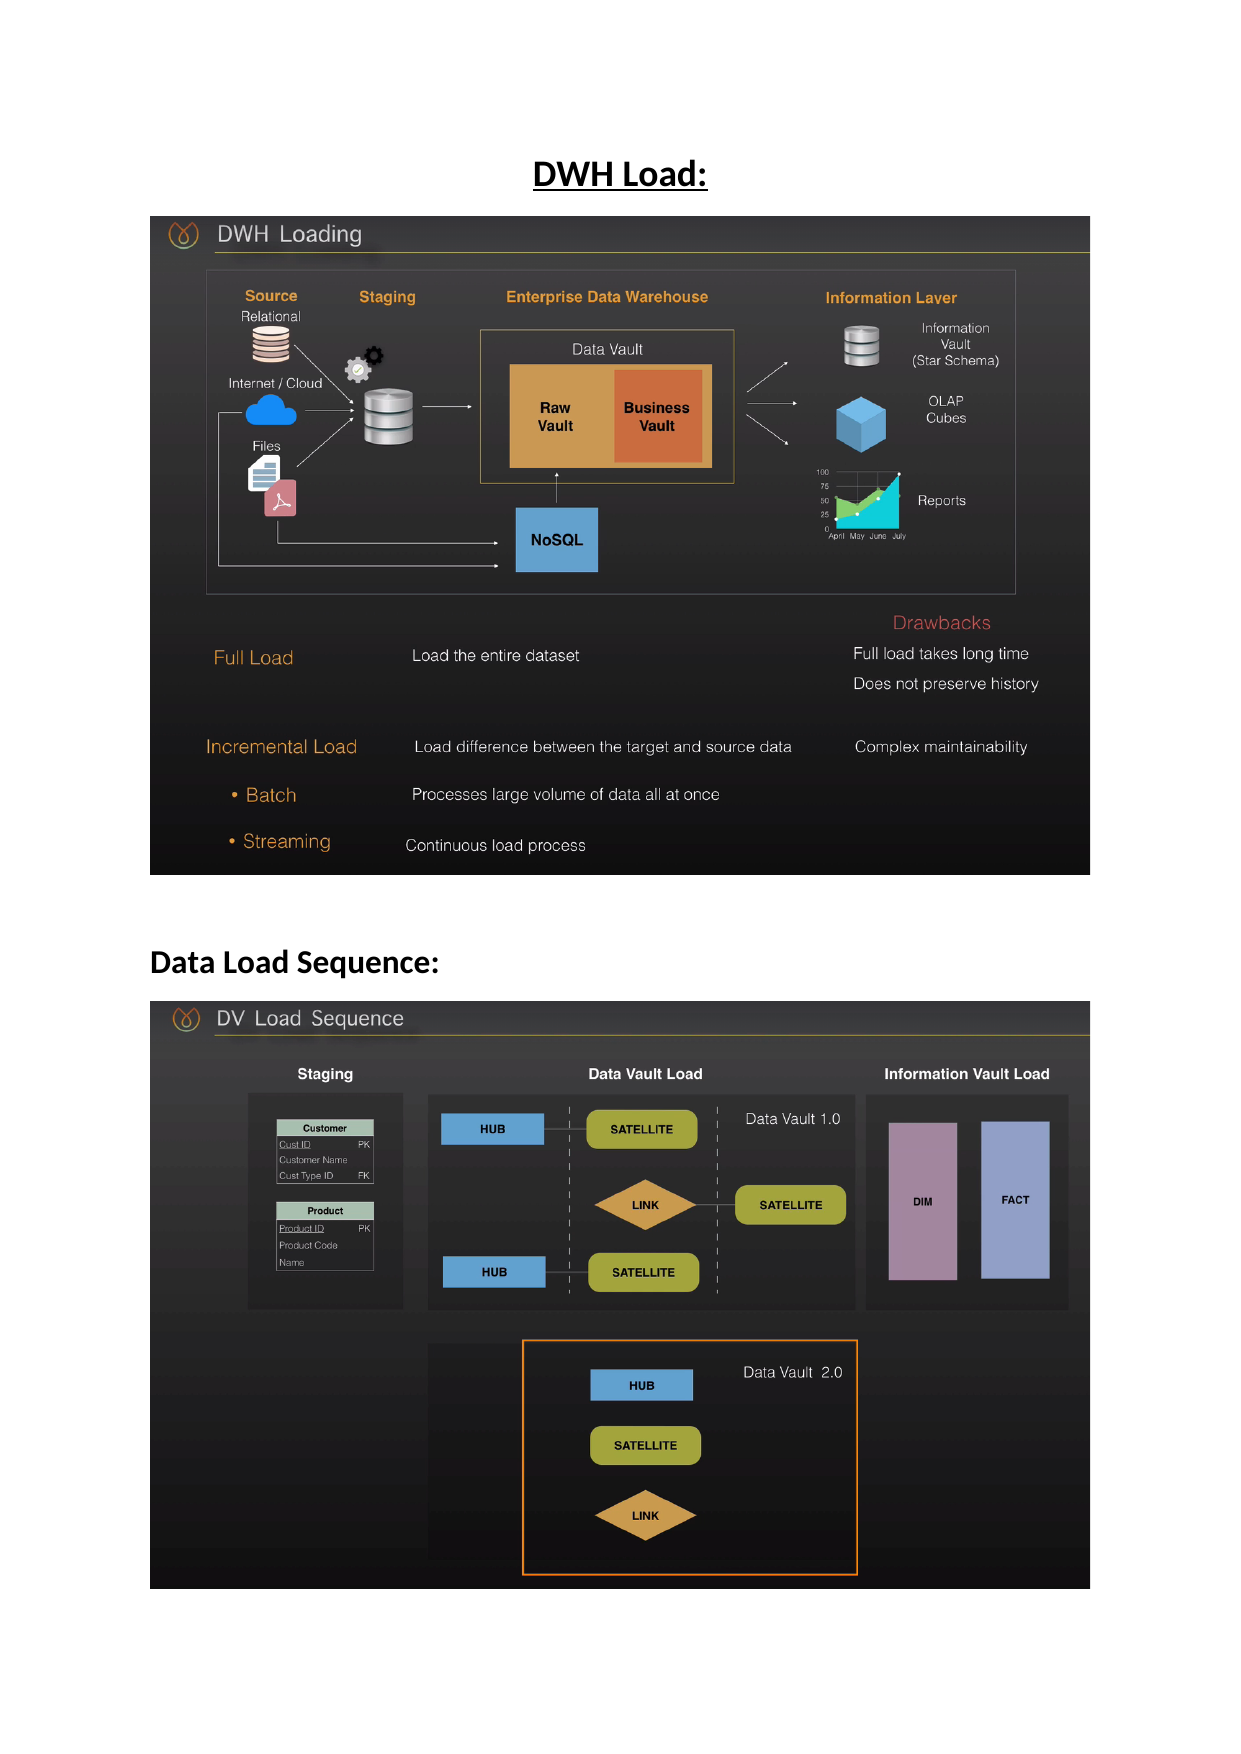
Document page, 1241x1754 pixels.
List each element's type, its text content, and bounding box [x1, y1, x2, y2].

picture [150, 216, 1091, 875]
picture [150, 1001, 1091, 1589]
text Data Load Sequence: [150, 941, 1090, 981]
text DWH Load: [150, 150, 1090, 196]
